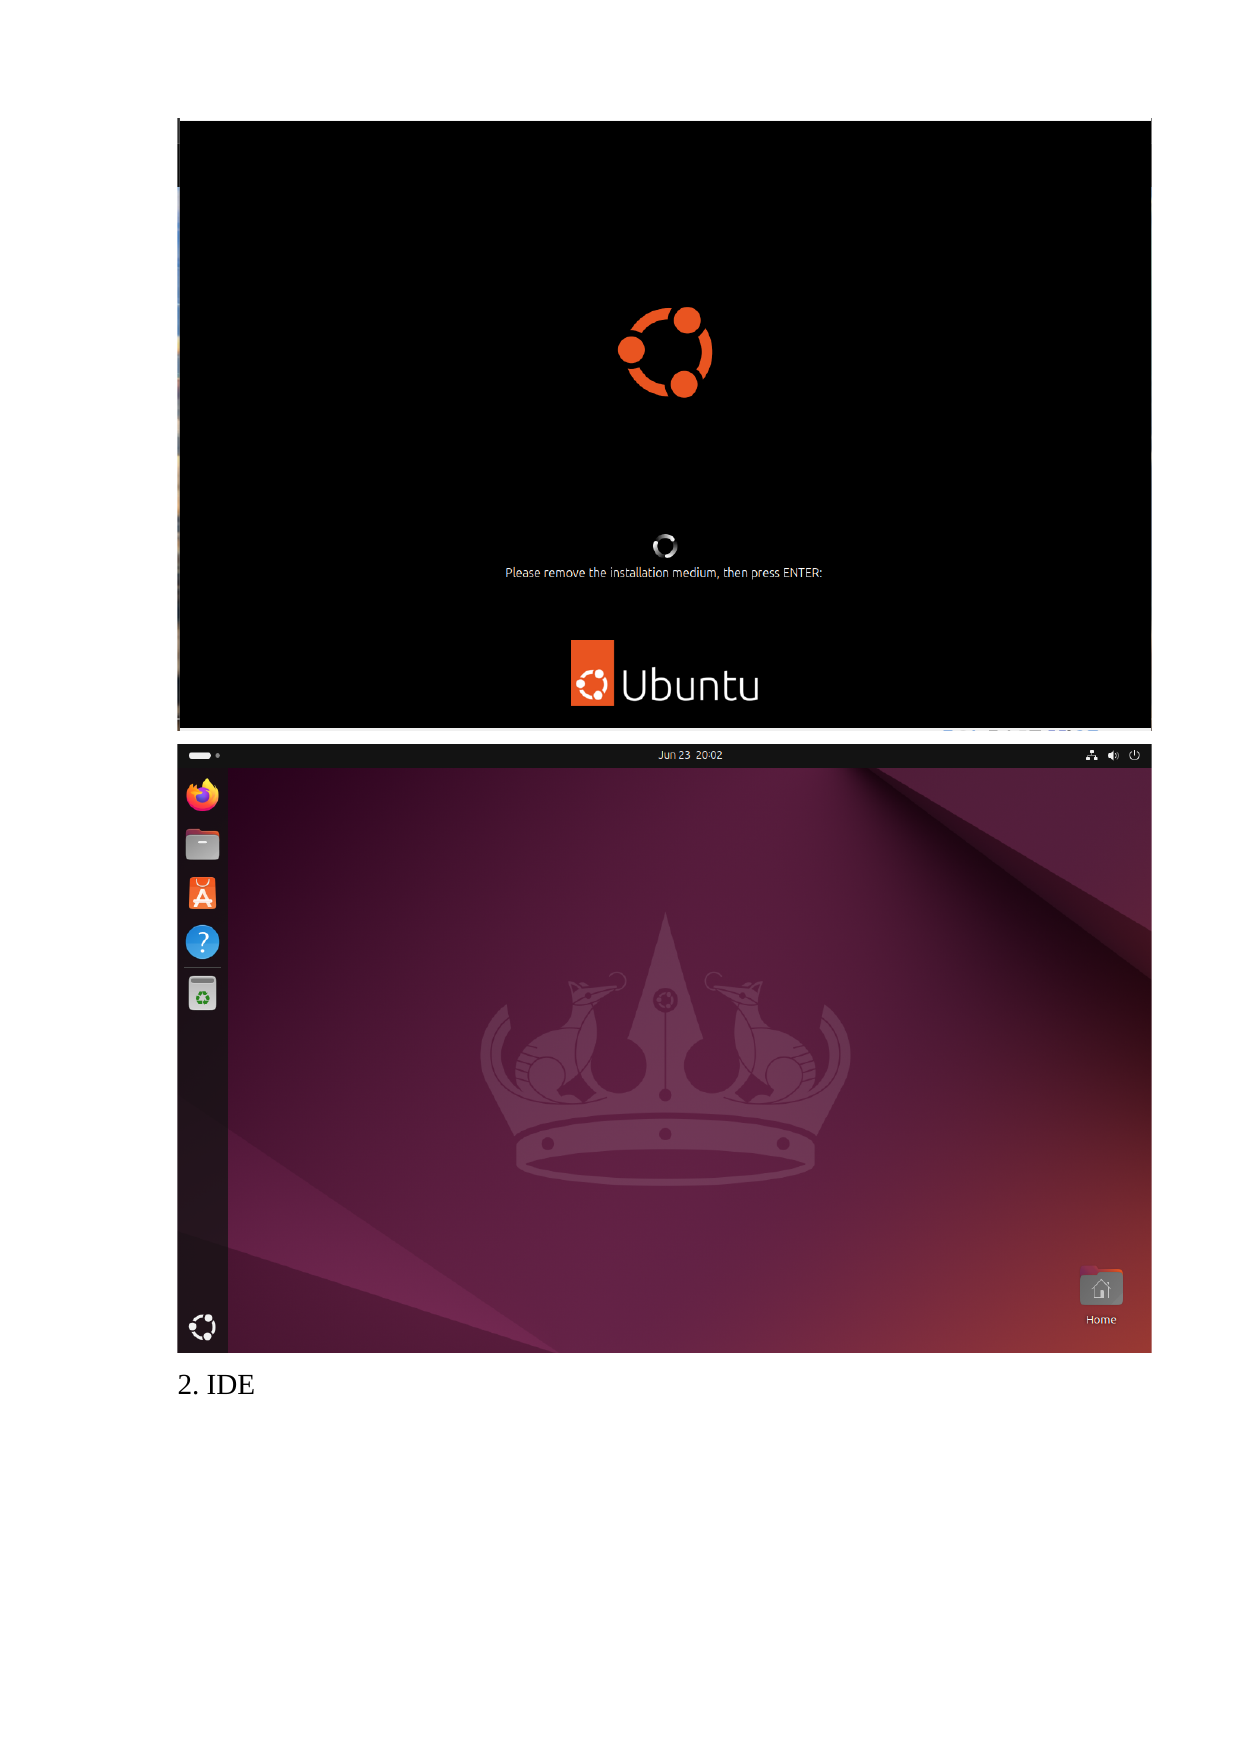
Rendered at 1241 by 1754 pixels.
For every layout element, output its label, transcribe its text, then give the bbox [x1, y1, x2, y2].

picture [177, 118, 1152, 731]
text 2. IDE [177, 1367, 1152, 1400]
picture [177, 744, 1152, 1353]
